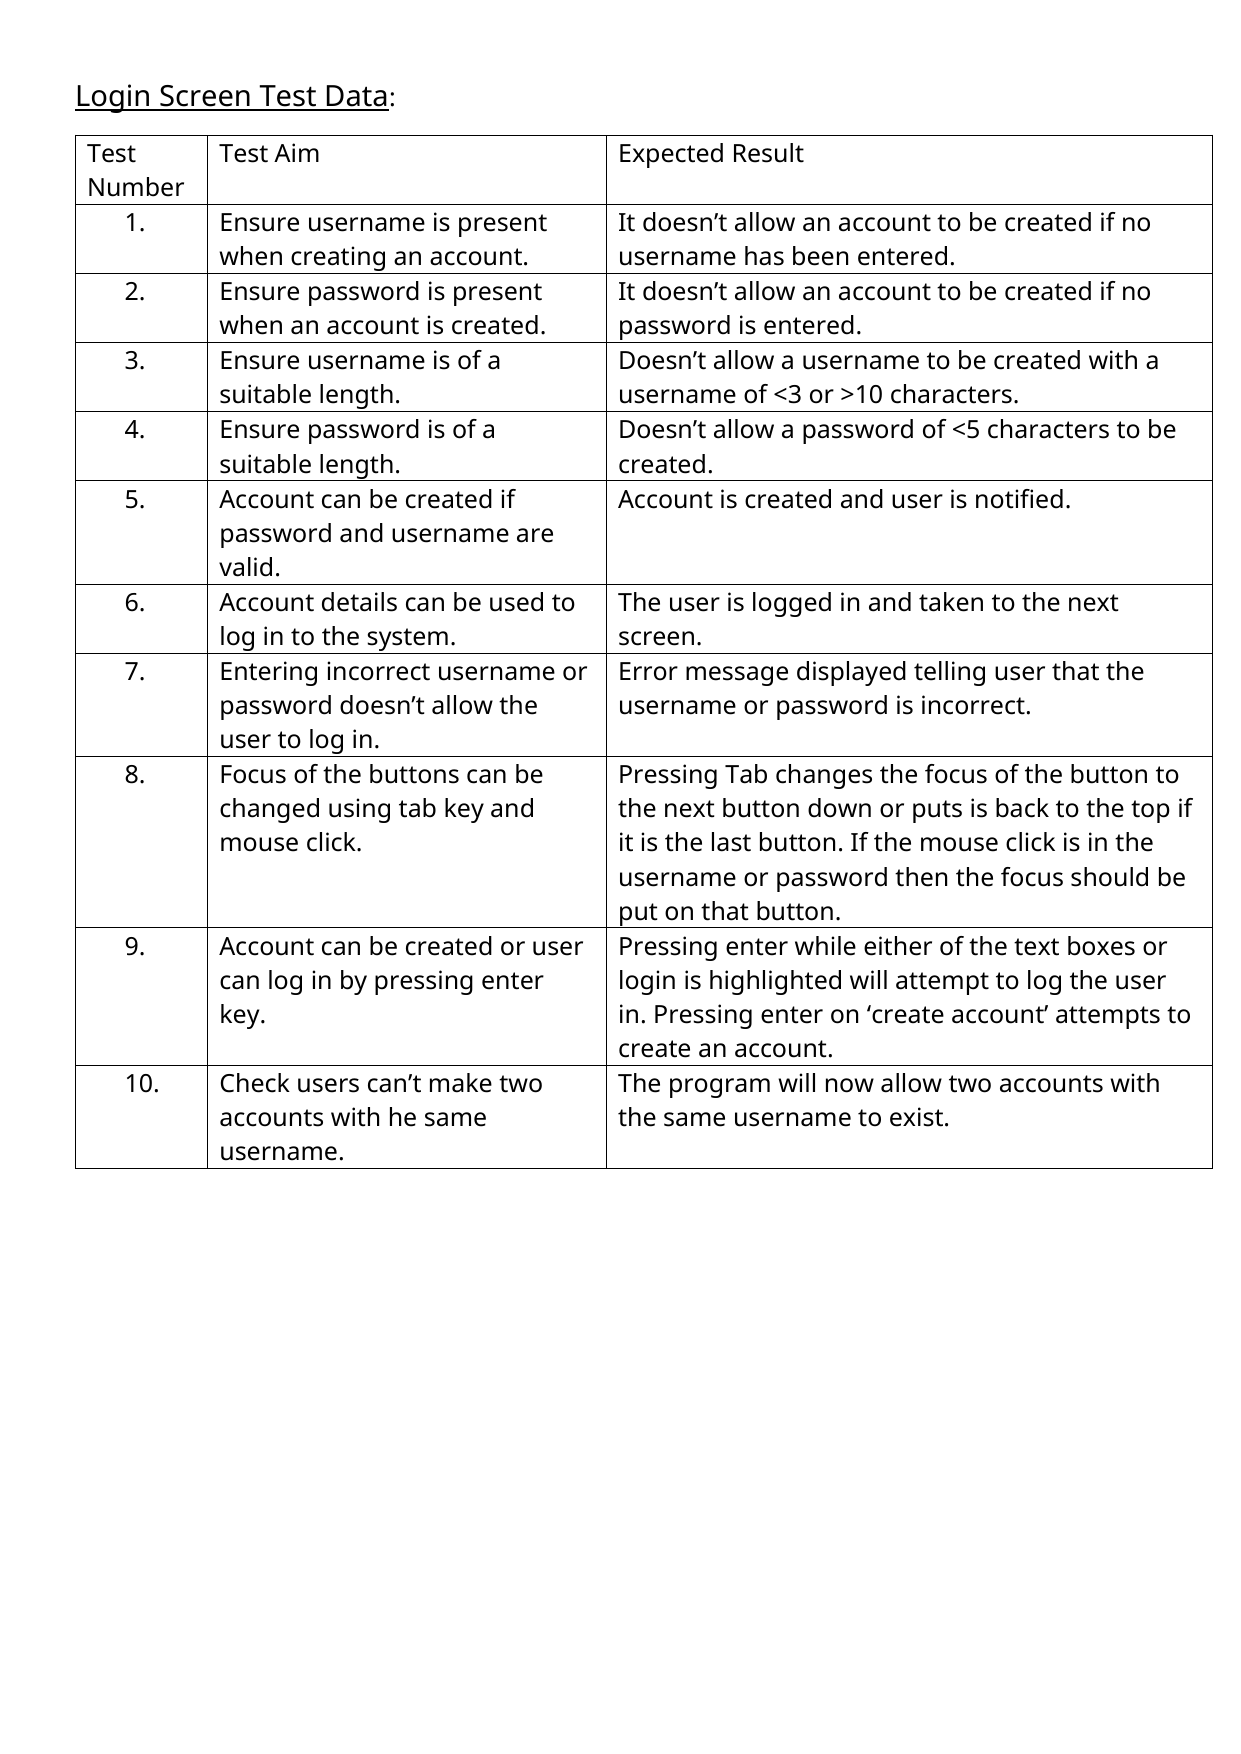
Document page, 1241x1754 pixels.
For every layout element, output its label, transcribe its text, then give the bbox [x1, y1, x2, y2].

table_cell It doesn’t allow an account to be created if no username has been entered. [607, 205, 1212, 273]
table_cell Account can be created or user can log in by pressing enter key. [208, 928, 606, 1064]
table_cell [76, 928, 207, 1064]
table_cell Ensure username is of a suitable length. [208, 343, 606, 411]
table_cell [76, 481, 207, 583]
table_cell Account is created and user is notified. [607, 481, 1212, 583]
table_cell Pressing enter while either of the text boxes or login is highlighted will attempt to log the user in. Pressing enter on ‘create account’ attempts to create an account. [607, 928, 1212, 1064]
table_cell Doesn’t allow a username to be created with a username of <3 or >10 characters. [607, 343, 1212, 411]
text Login Screen Test Data: [75, 75, 1165, 115]
table_cell [76, 412, 207, 480]
table_header Expected Result [607, 136, 1212, 204]
table_cell Ensure password is present when an account is created. [208, 274, 606, 342]
table_cell [76, 585, 207, 653]
table_cell Pressing Tab changes the focus of the button to the next button down or puts is back to the top if it is the last button. If the mouse click is in the username or password then the focus should be put on that button. [607, 757, 1212, 927]
table_header Test Aim [208, 136, 606, 204]
table_cell Account can be created if password and username are valid. [208, 481, 606, 583]
table_cell Entering incorrect username or password doesn’t allow the user to log in. [208, 654, 606, 756]
table_cell Ensure username is present when creating an account. [208, 205, 606, 273]
table_cell Account details can be used to log in to the system. [208, 585, 606, 653]
table_cell [76, 274, 207, 342]
table_cell [76, 757, 207, 927]
table_cell Doesn’t allow a password of <5 characters to be created. [607, 412, 1212, 480]
table_cell Error message displayed telling user that the username or password is incorrect. [607, 654, 1212, 756]
table_cell Check users can’t make two accounts with he same username. [208, 1066, 606, 1168]
table_cell [76, 1066, 207, 1168]
table_cell The user is logged in and taken to the next screen. [607, 585, 1212, 653]
table_cell Focus of the buttons can be changed using tab key and mouse click. [208, 757, 606, 927]
table_cell The program will now allow two accounts with the same username to exist. [607, 1066, 1212, 1168]
table_cell [76, 343, 207, 411]
table_cell Ensure password is of a suitable length. [208, 412, 606, 480]
table_cell It doesn’t allow an account to be created if no password is entered. [607, 274, 1212, 342]
table_cell [76, 205, 207, 273]
table_cell [76, 654, 207, 756]
table_header Test Number [76, 136, 207, 204]
